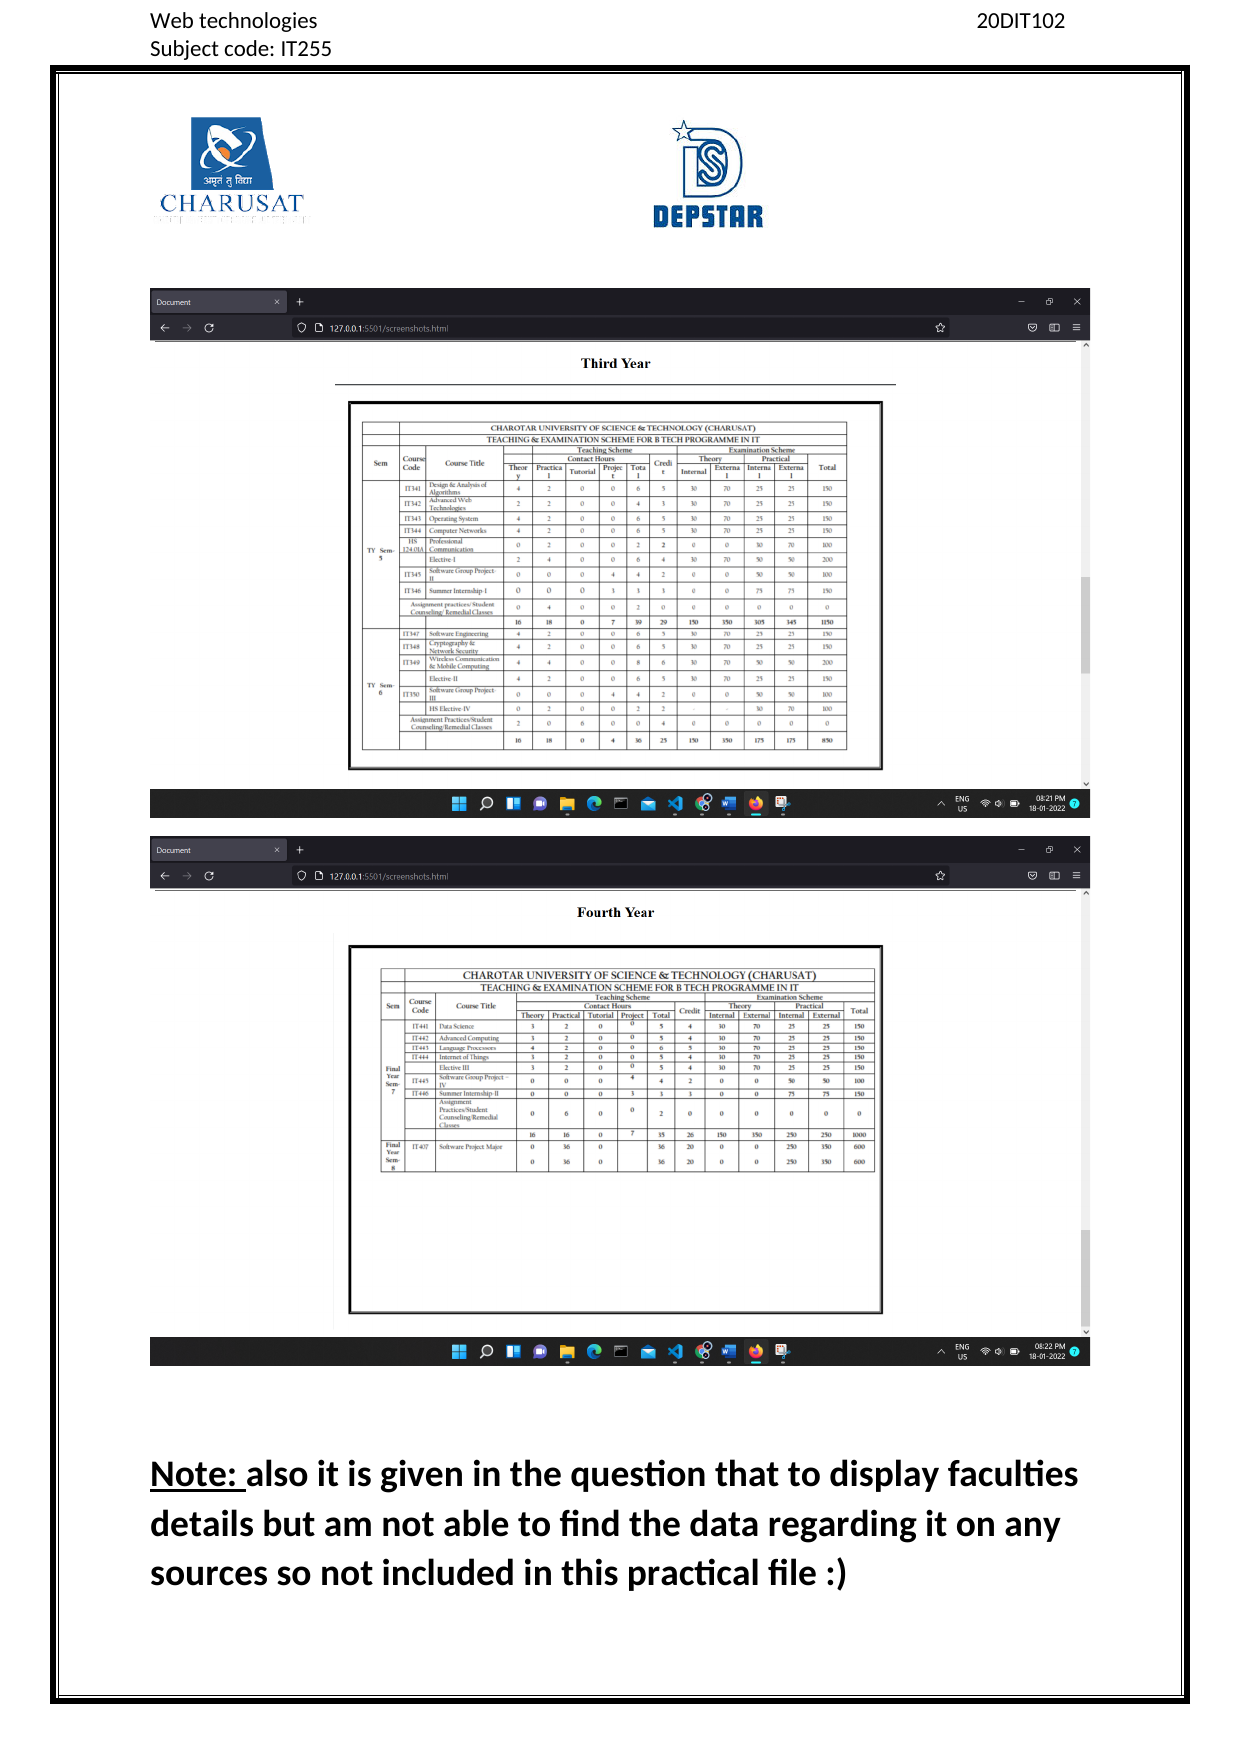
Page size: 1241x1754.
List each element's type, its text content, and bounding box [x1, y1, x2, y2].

picture [150, 97, 314, 261]
picture [150, 836, 1091, 1366]
picture [150, 288, 1091, 818]
text Note: also it is given in the question that to display faculties details but am not able to find the data regarding it on any sources so not included in this practical file :) [150, 1450, 1090, 1595]
picture [622, 90, 796, 261]
